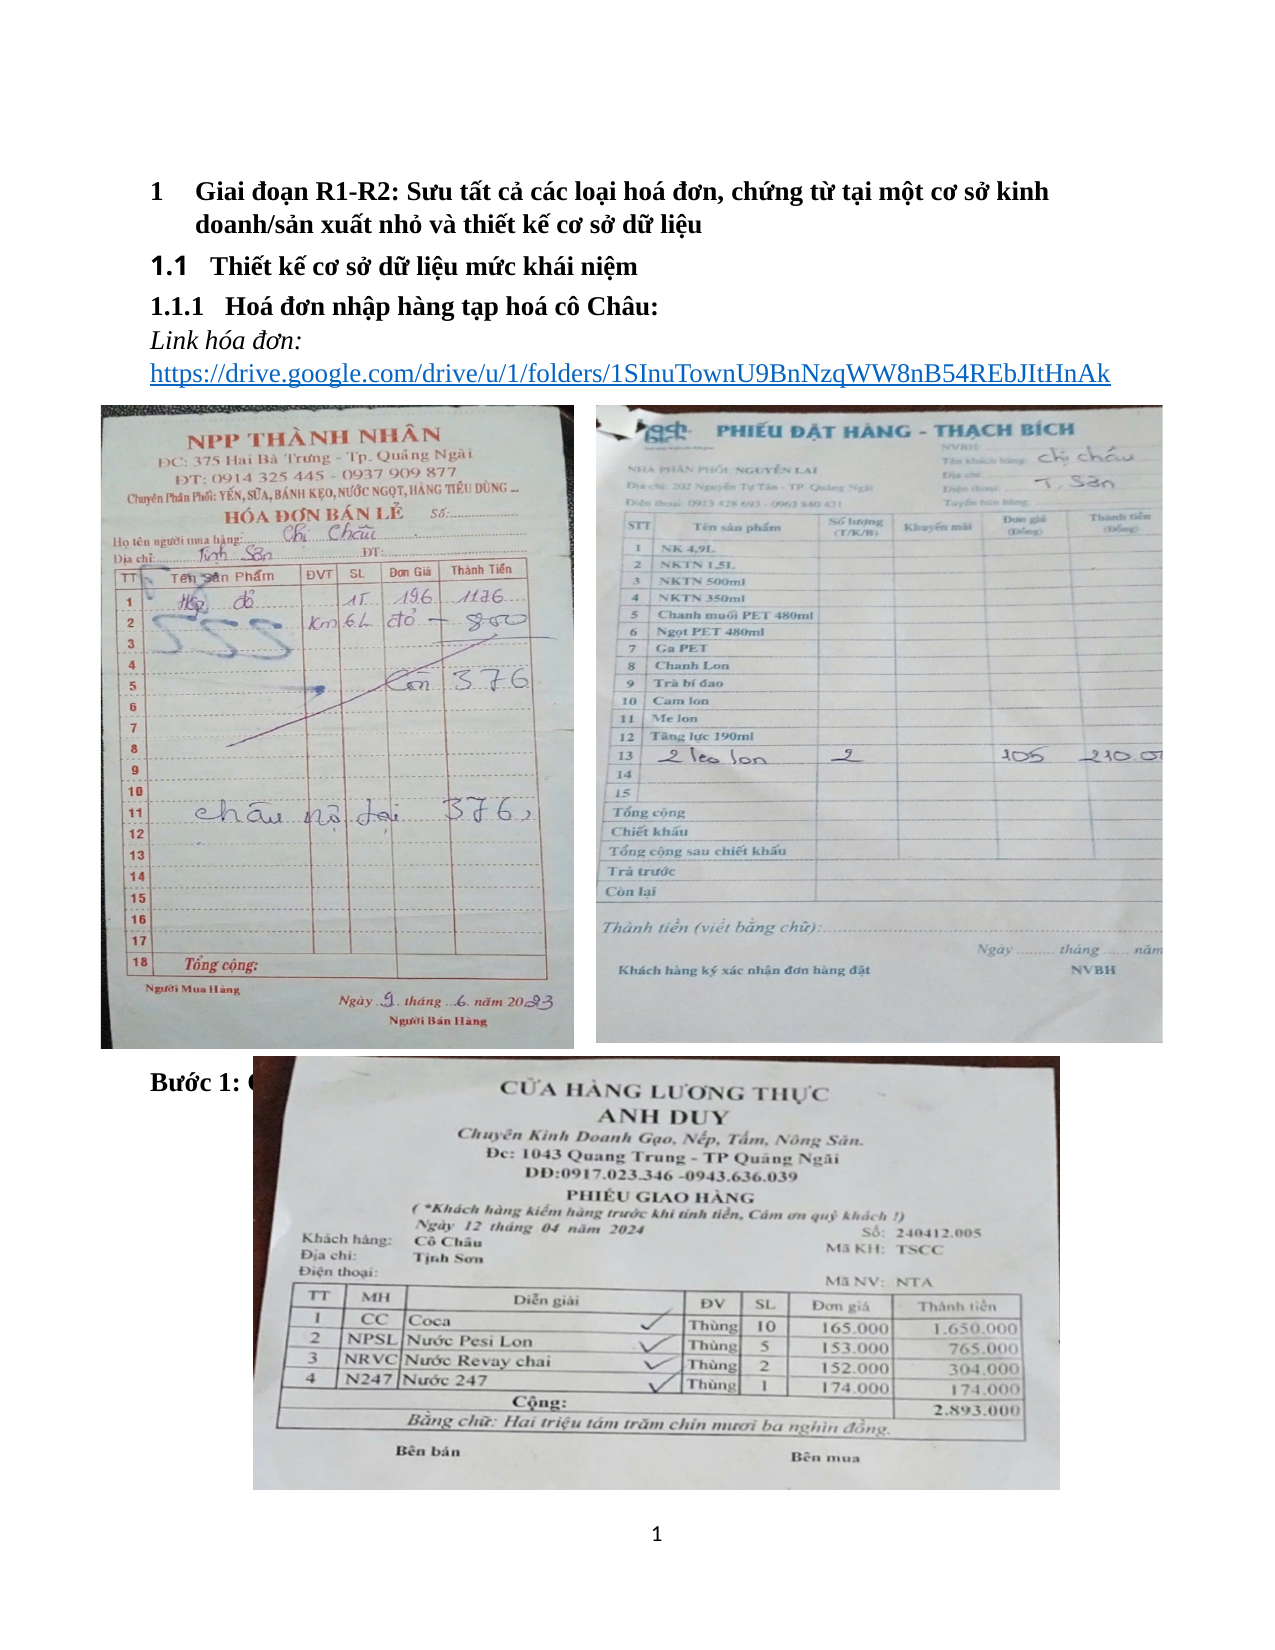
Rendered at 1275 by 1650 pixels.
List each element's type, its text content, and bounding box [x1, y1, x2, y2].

subtitle Giai đoạn R1-R2: Sưu tất cả các loại hoá đơn, chứng từ tại một cơ sở kinh doanh/sản xuất nhỏ và thiết kế cơ sở dữ liệu [150, 175, 1163, 240]
picture [100, 405, 574, 1049]
subtitle Thiết kế cơ sở dữ liệu mức khái niệm [150, 246, 1163, 283]
picture [253, 1056, 1060, 1490]
text Link hóa đơn: https://drive.google.com/drive/u/1/folders/1SInuTownU9BnNzqWW8nB54REbJItHnAk [150, 324, 1163, 388]
picture [596, 405, 1163, 1043]
subtitle Hoá đơn nhập hàng tạp hoá cô Châu: [150, 290, 1163, 321]
